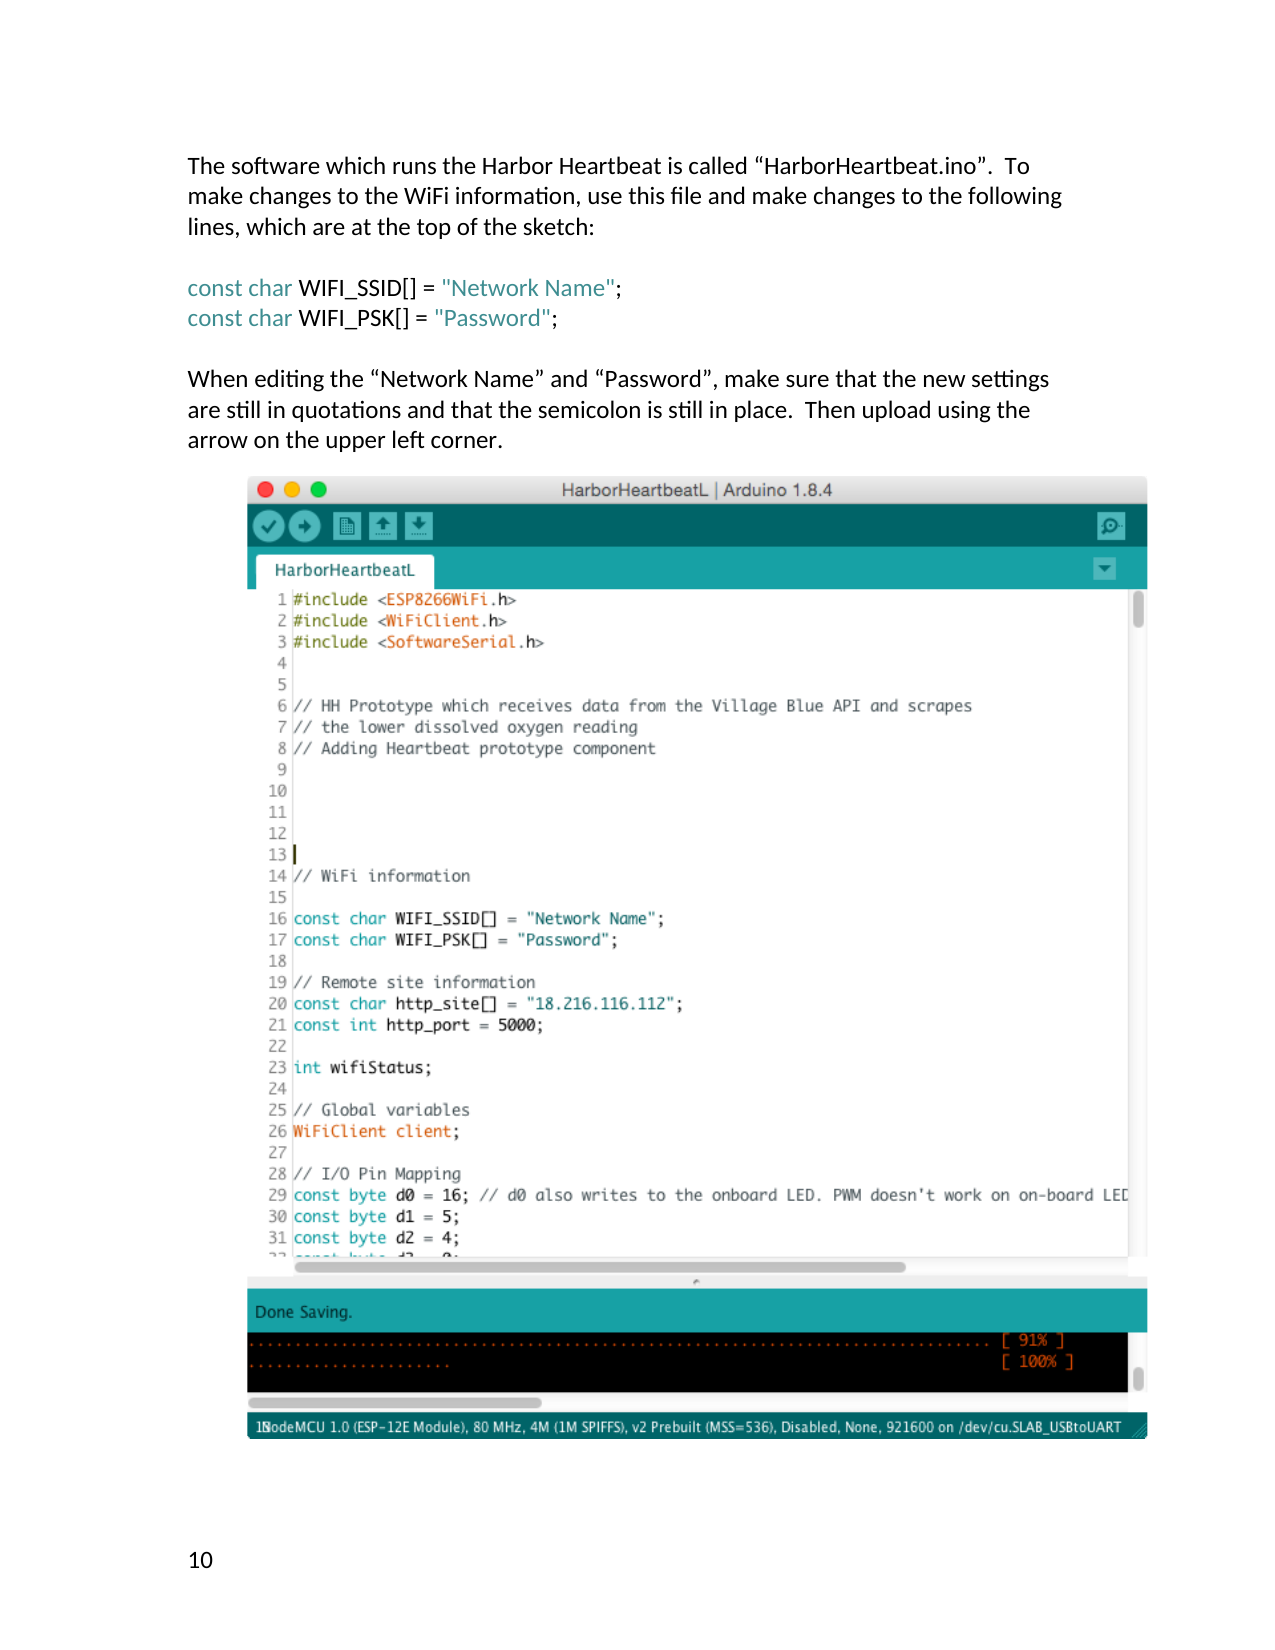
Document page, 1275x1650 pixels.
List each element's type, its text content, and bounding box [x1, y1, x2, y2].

text const char WIFI_SSID[] = "Network Name"; [187, 272, 1087, 303]
text When editing the “Network Name” and “Password”, make sure that the new settings are still in quotations and that the semicolon is still in place. Then upload using the arrow on the upper left corner. [187, 364, 1087, 455]
text The software which runs the Harbor Heartbeat is called “HarborHeartbeat.ino”. To make changes to the WiFi information, use this file and make changes to the following lines, which are at the top of the sketch: [187, 150, 1087, 242]
text const char WIFI_PSK[] = "Password"; [187, 303, 1087, 333]
picture [247, 476, 1148, 1439]
